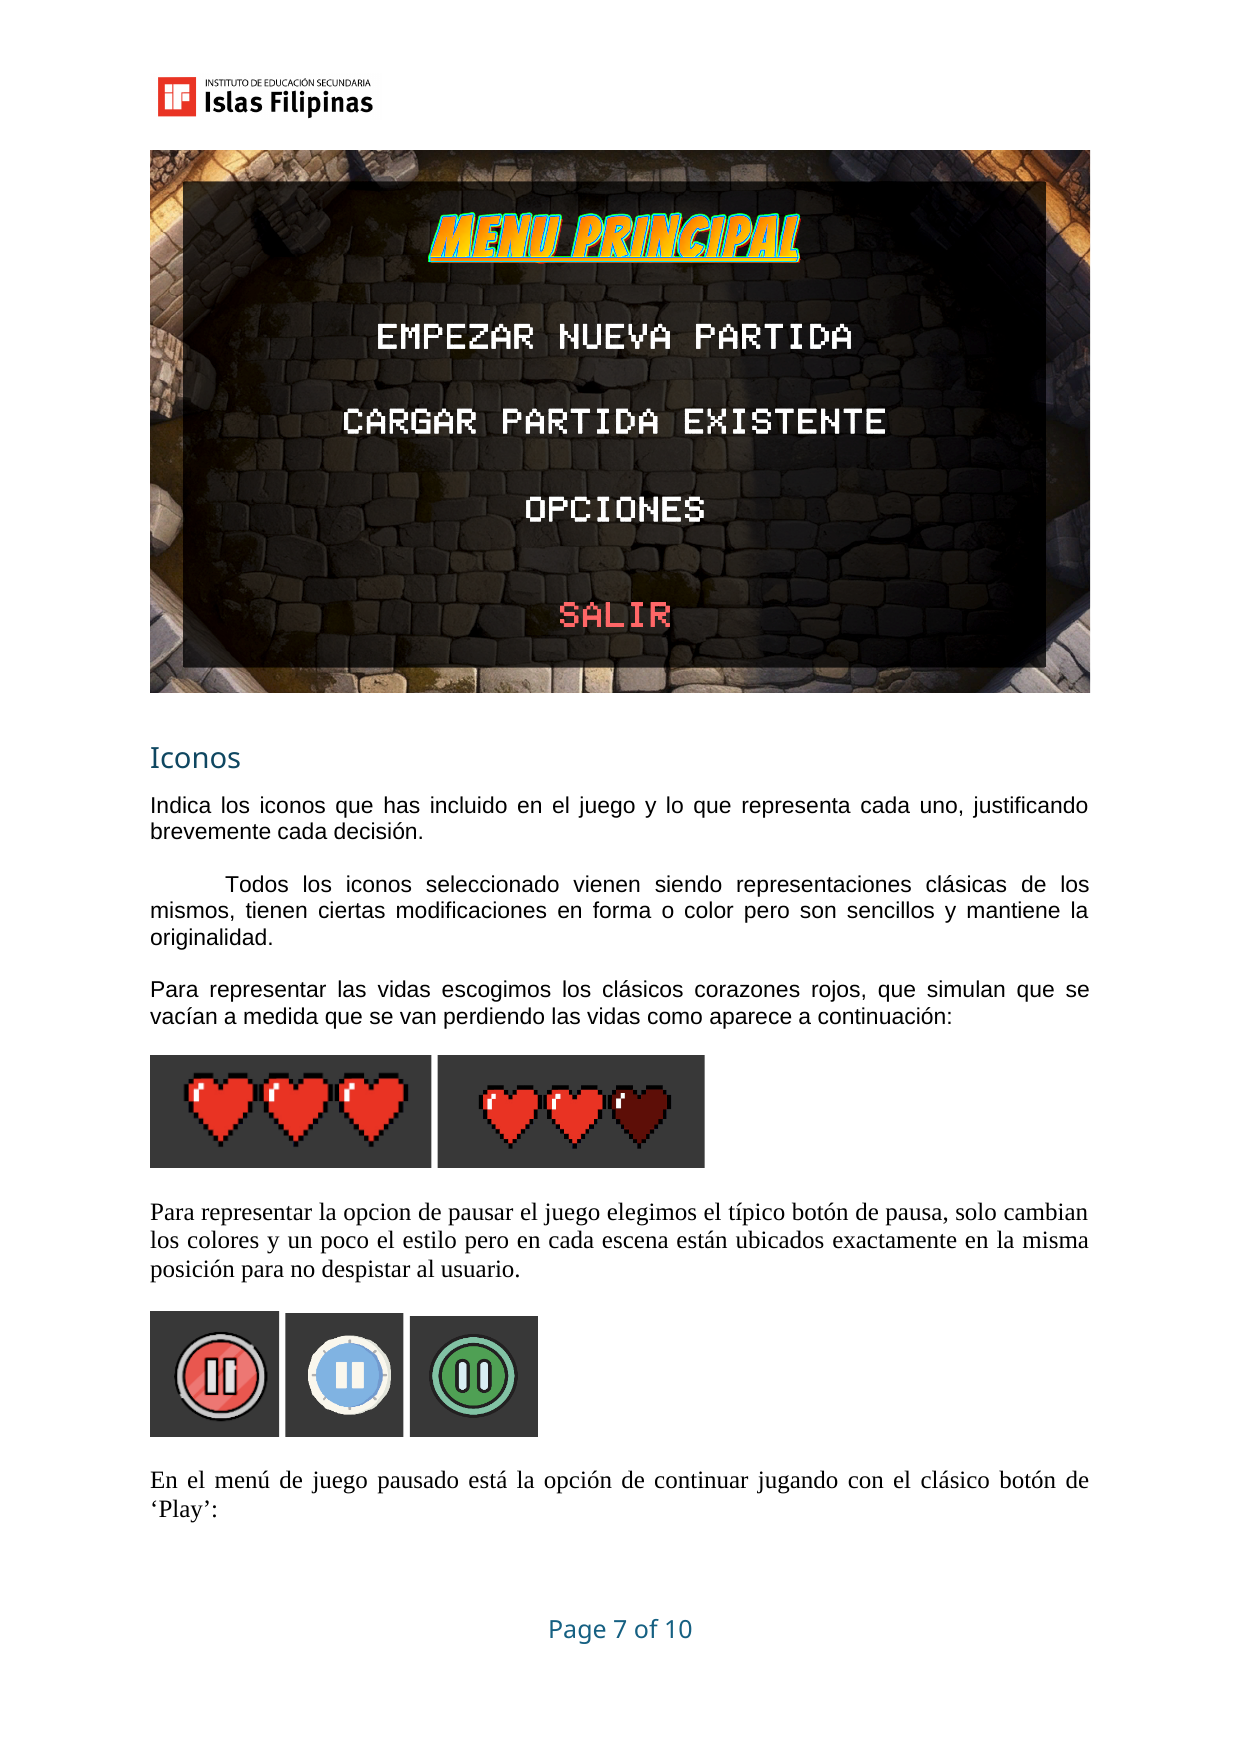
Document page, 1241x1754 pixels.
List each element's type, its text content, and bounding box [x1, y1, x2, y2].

text En el menú de juego pausado está la opción de continuar jugando con el clásico botón de ‘Play’: [150, 1465, 1090, 1523]
picture [409, 1316, 538, 1437]
text Para representar la opcion de pausar el juego elegimos el típico botón de pausa, solo cambian los colores y un poco el estilo pero en cada escena están ubicados exactamente en la misma posición para no despistar al usuario. [150, 1197, 1090, 1283]
text Todos los iconos seleccionado vienen siendo representaciones clásicas de los mismos, tienen ciertas modificaciones en forma o color pero son sencillos y mantiene la originalidad. [150, 871, 1090, 950]
picture [150, 1311, 280, 1437]
picture [150, 150, 1091, 693]
subtitle Iconos [150, 738, 1090, 777]
text Para representar las vidas escogimos los clásicos corazones rojos, que simulan que se vacían a medida que se van perdiendo las vidas como aparece a continuación: [150, 976, 1090, 1029]
picture [285, 1313, 404, 1437]
text Indica los iconos que has incluido en el juego y lo que representa cada uno, justificando brevemente cada decisión. [150, 792, 1090, 844]
picture [150, 1055, 432, 1168]
picture [437, 1055, 705, 1168]
picture [150, 73, 382, 120]
